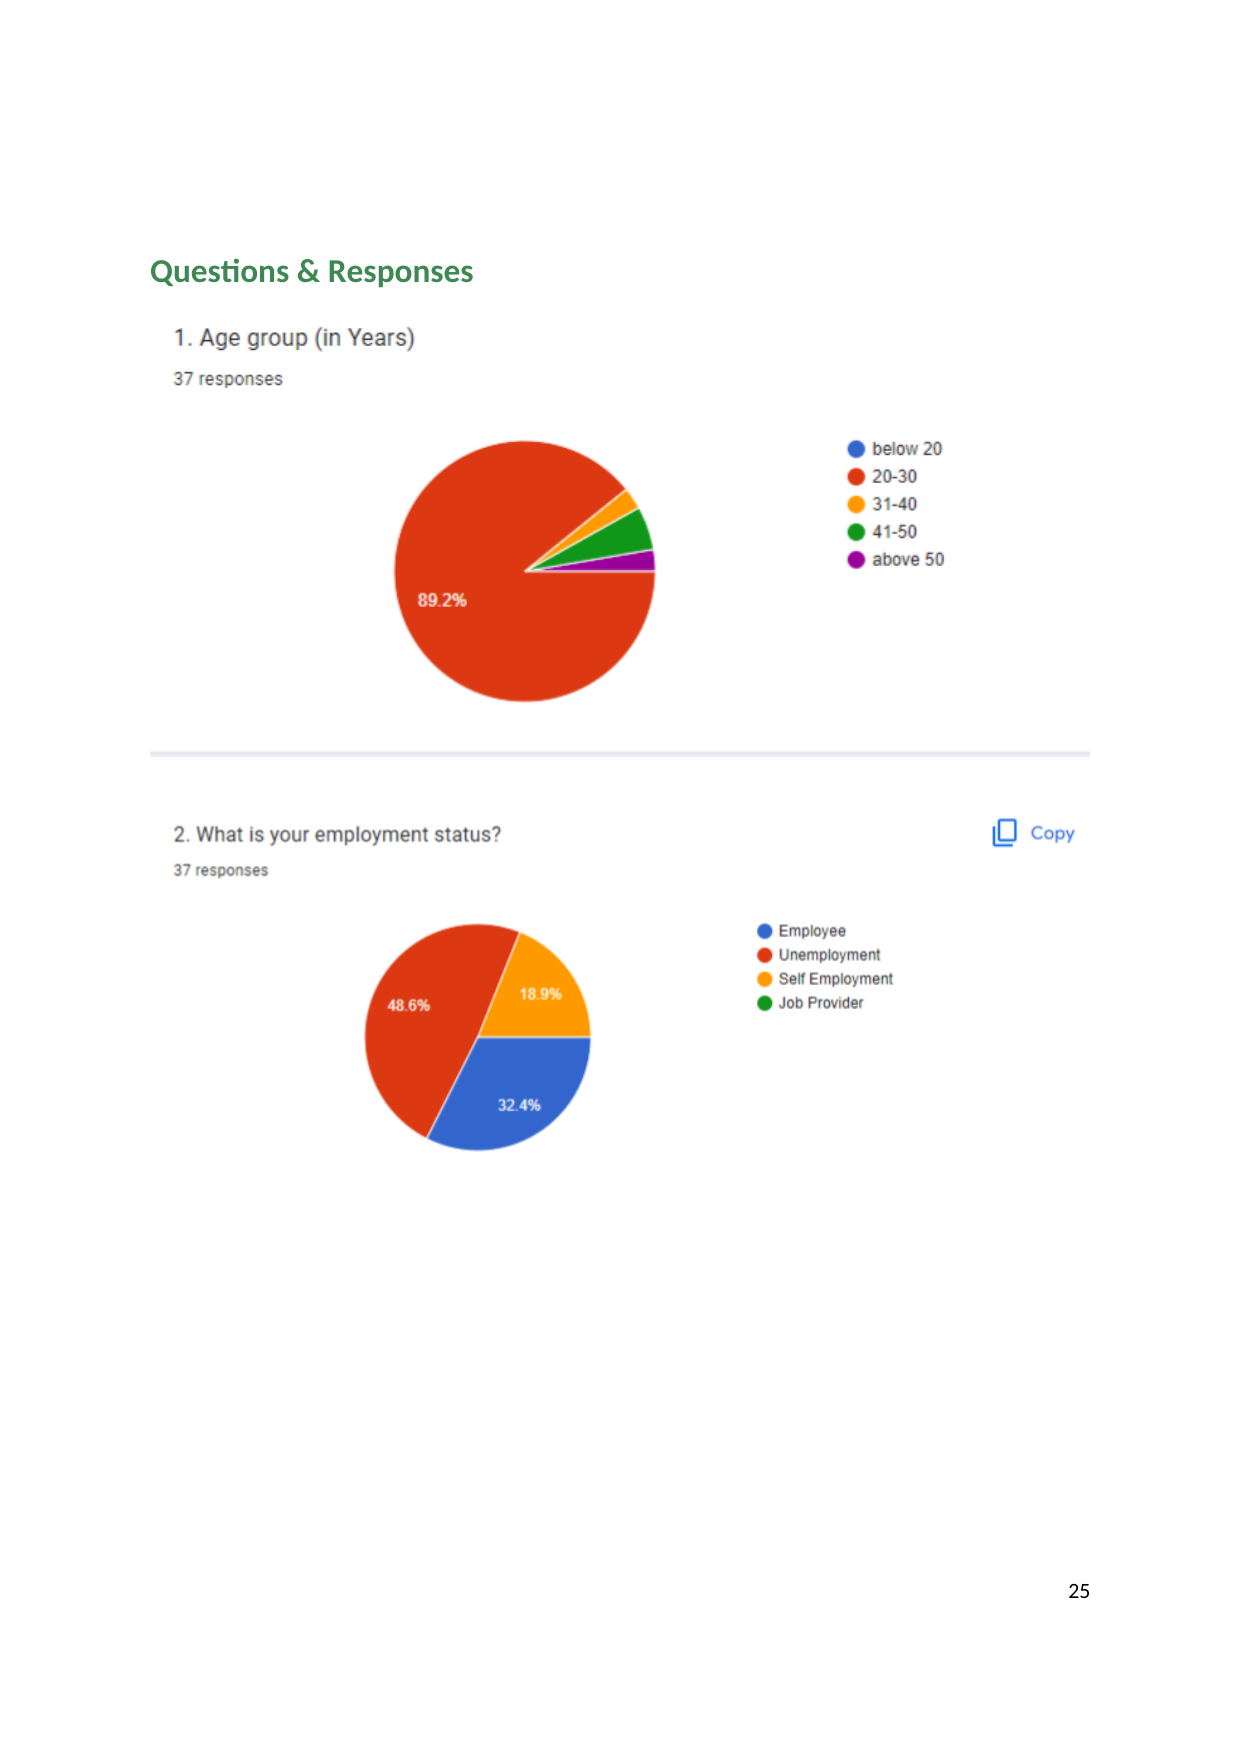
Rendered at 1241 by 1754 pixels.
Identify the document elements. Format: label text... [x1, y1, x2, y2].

text Questions & Responses [150, 250, 1090, 291]
picture [150, 807, 1091, 1187]
picture [150, 295, 1091, 757]
